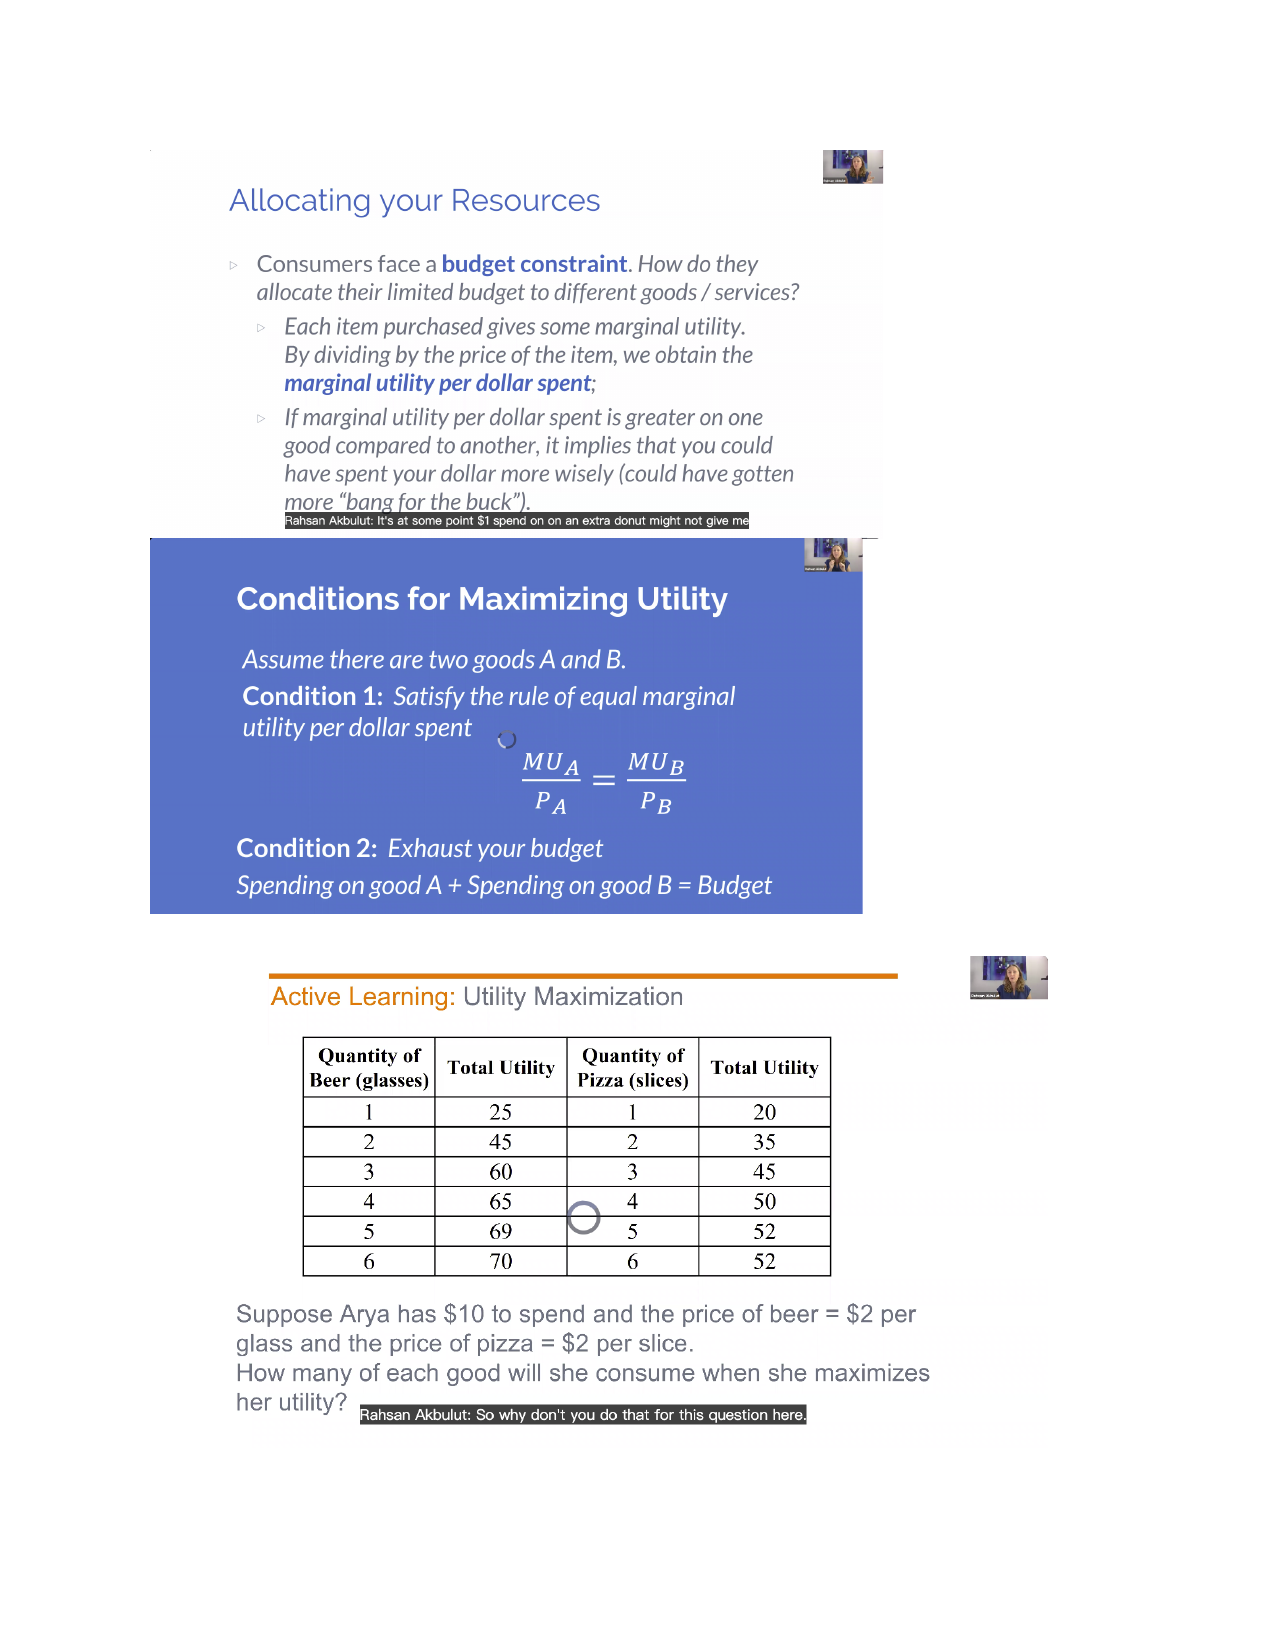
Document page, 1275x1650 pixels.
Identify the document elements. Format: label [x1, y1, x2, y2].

picture [150, 944, 1057, 1448]
picture [150, 150, 884, 914]
